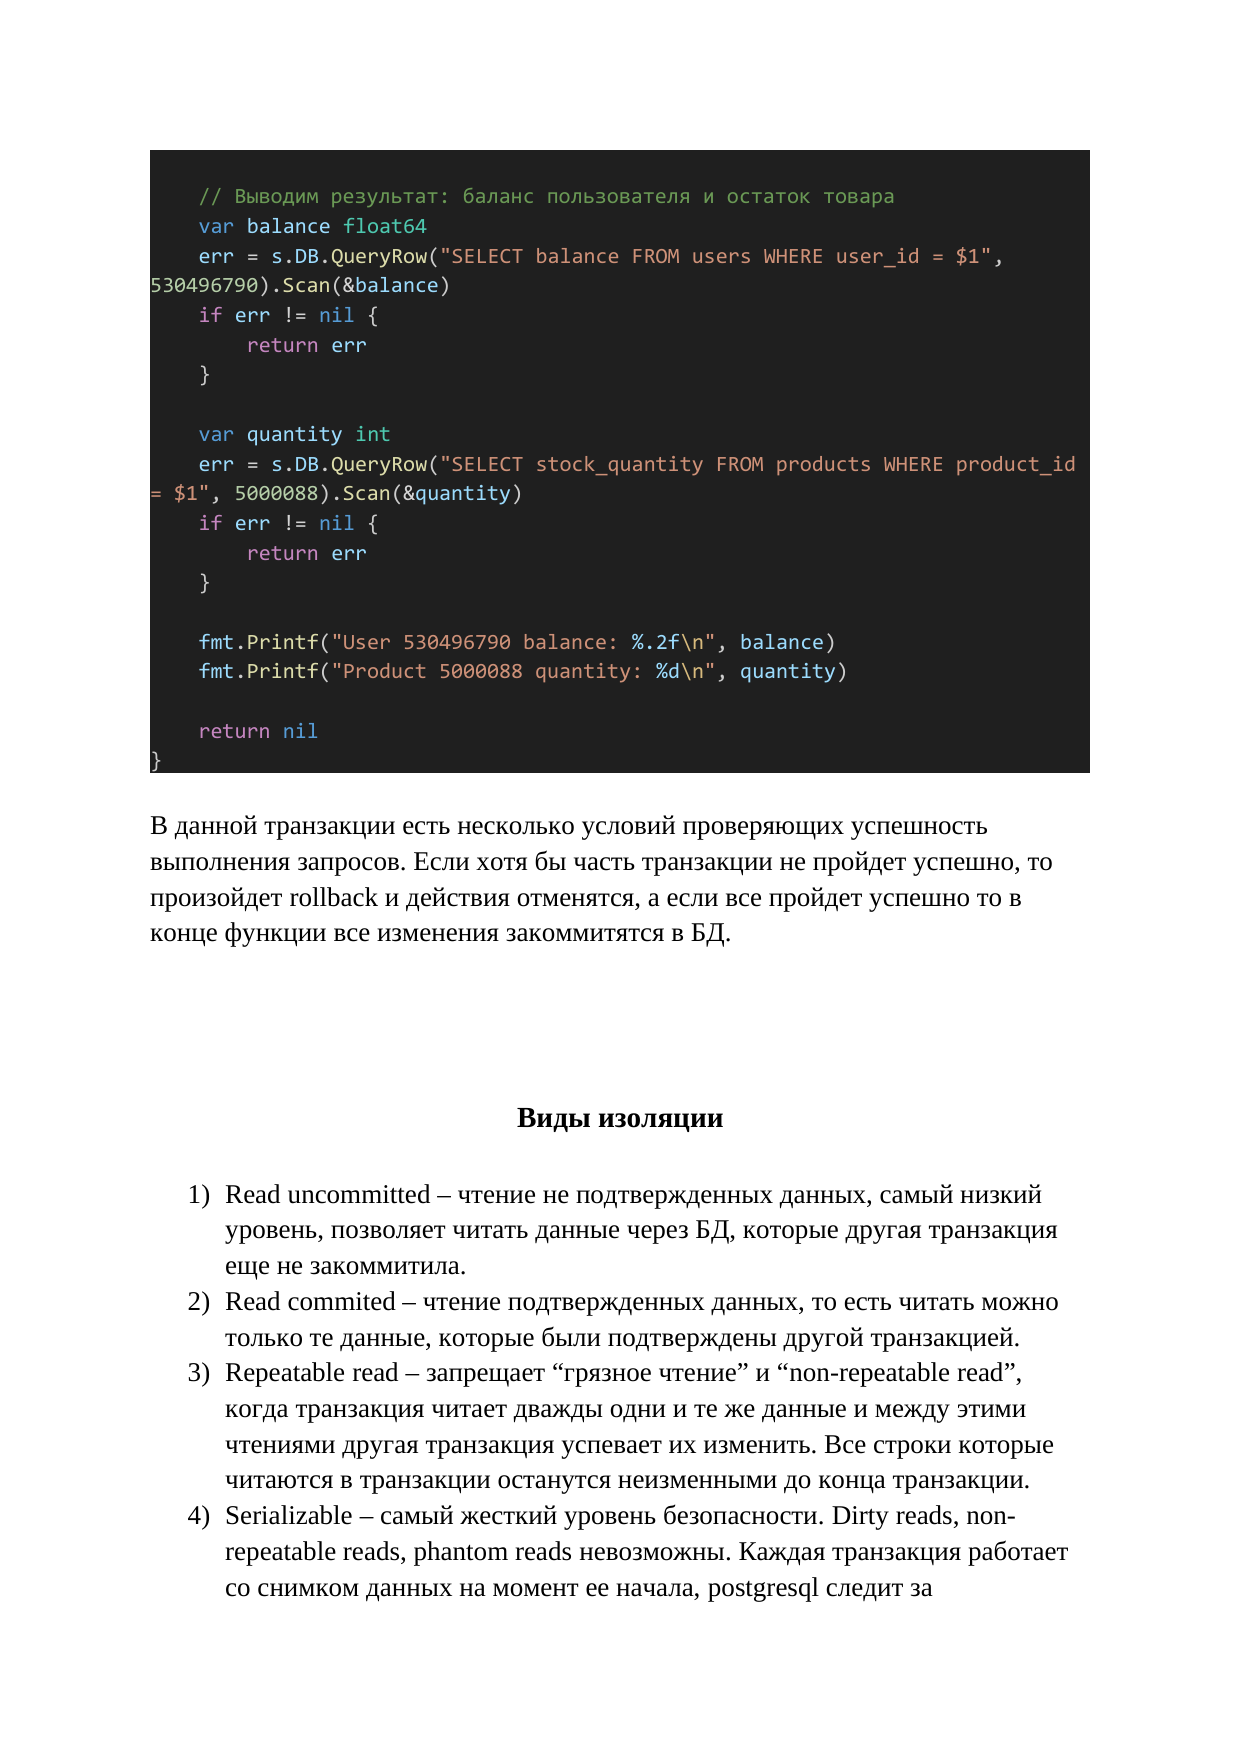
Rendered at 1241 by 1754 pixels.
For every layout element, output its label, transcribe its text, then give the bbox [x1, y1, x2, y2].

text err = s.DB.QueryRow("SELECT stock_quantity FROM products WHERE product_id = $1", 5000088).Scan(&quantity) [150, 447, 1090, 506]
list Read commited – чтение подтвержденных данных, то есть читать можно только те данные, которые были подтверждены другой транзакцией. [187, 1285, 1090, 1352]
list Repeatable read – запрещает “грязное чтение” и “non-repeatable read”, когда транзакция читает дважды одни и те же данные и между этими чтениями другая транзакция успевает их изменить. Все строки которые читаются в транзакции останутся неизменными до конца транзакции. [187, 1356, 1090, 1495]
text err = s.DB.QueryRow("SELECT balance FROM users WHERE user_id = $1", 530496790).Scan(&balance) [150, 239, 1090, 298]
text var balance float64 [150, 209, 1090, 239]
text В данной транзакции есть несколько условий проверяющих успешность выполнения запросов. Если хотя бы часть транзакции не пройдет успешно, то произойдет rollback и действия отменятся, а если все пройдет успешно то в конце функции все изменения закоммитятся в БД. [150, 809, 1090, 947]
text var quantity int [150, 417, 1090, 447]
text return err [150, 536, 1090, 566]
text if err != nil { [150, 298, 1090, 328]
list Read uncommitted – чтение не подтвержденных данных, самый низкий уровень, позволяет читать данные через БД, которые другая транзакция еще не закоммитила. [187, 1178, 1090, 1280]
text // Выводим результат: баланс пользователя и остаток товара [150, 180, 1090, 209]
text } [150, 358, 1090, 387]
text return err [150, 328, 1090, 358]
text Виды изоляции [150, 1101, 1090, 1134]
text } [150, 566, 1090, 595]
text return nil [150, 714, 1090, 744]
text fmt.Printf("User 530496790 balance: %.2f\n", balance) [150, 625, 1090, 655]
text } [150, 744, 1090, 773]
text fmt.Printf("Product 5000088 quantity: %d\n", quantity) [150, 655, 1090, 684]
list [187, 1499, 1090, 1602]
text if err != nil { [150, 506, 1090, 536]
